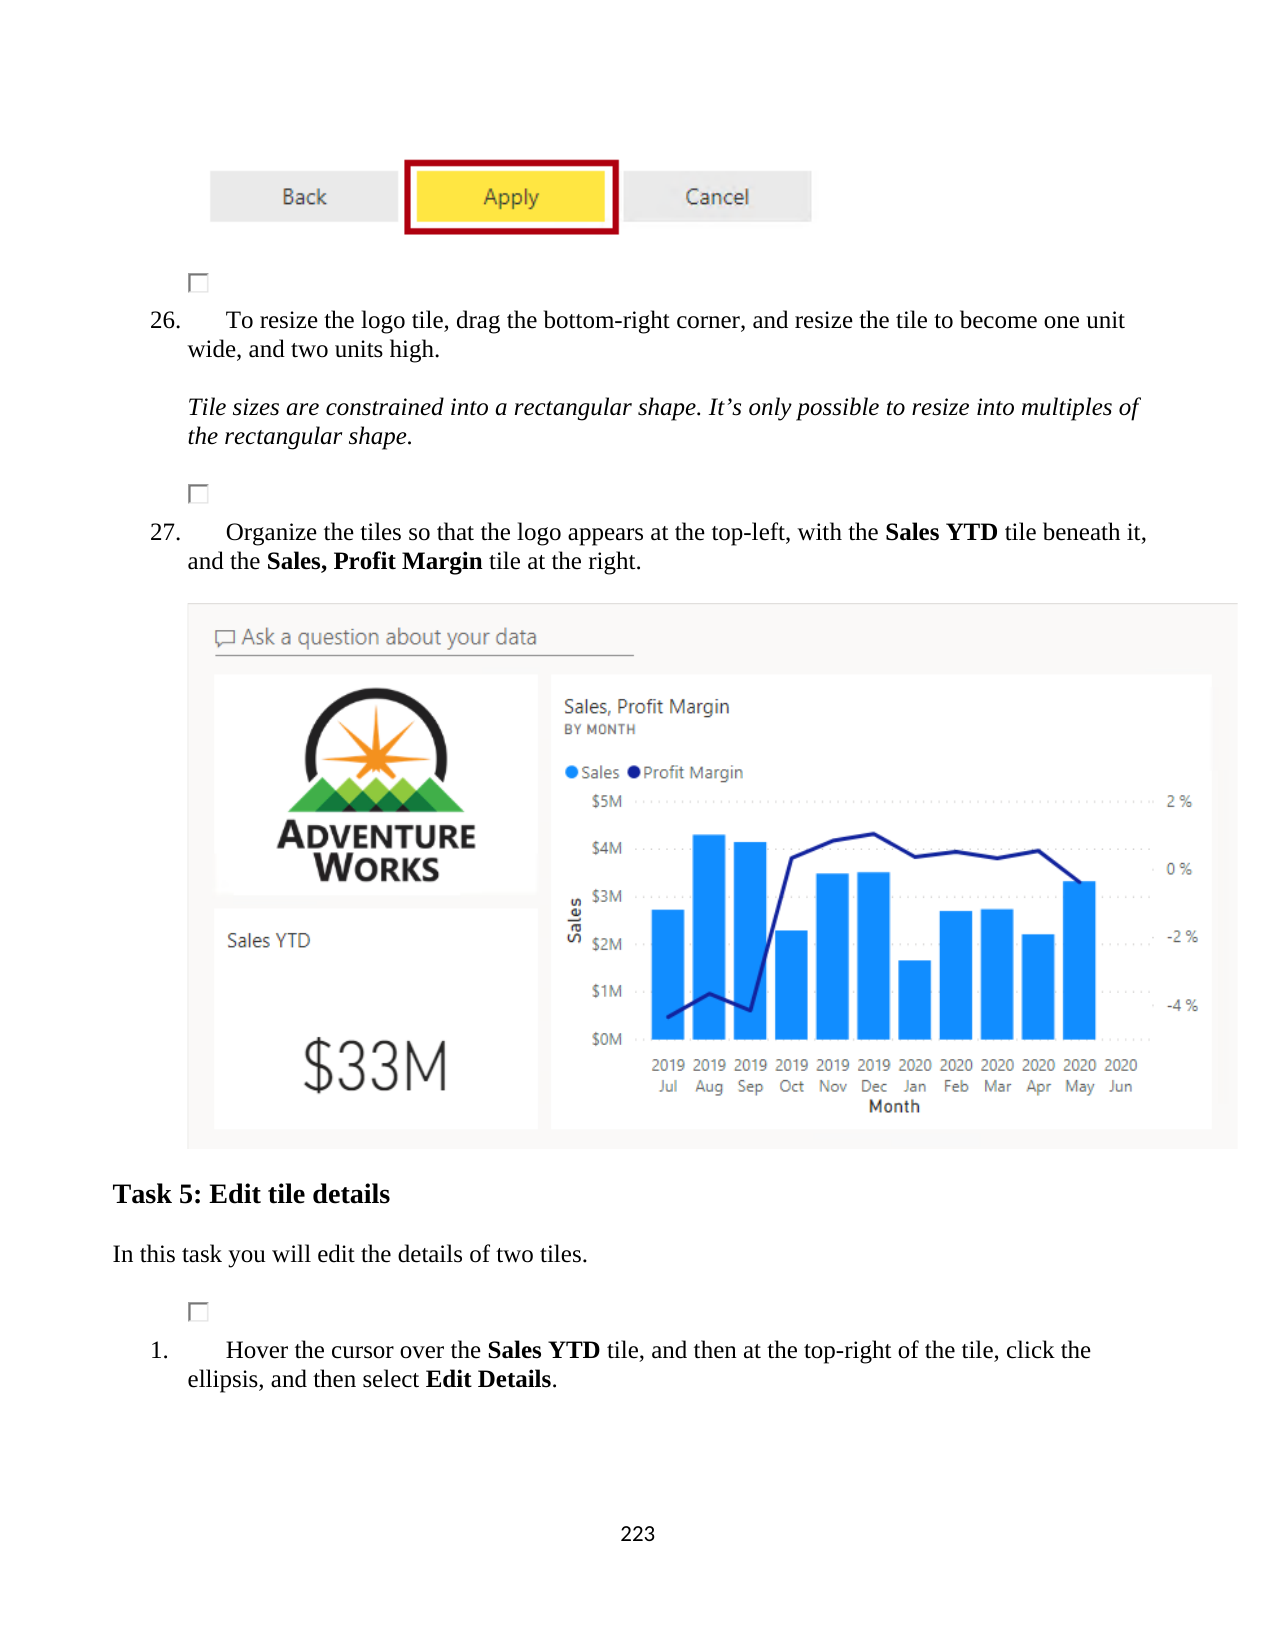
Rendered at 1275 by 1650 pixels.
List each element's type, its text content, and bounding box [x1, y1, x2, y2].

list Organize the tiles so that the logo appears at the top-left, with the Sales YTD tile beneath it, and the Sales, Profit Margin tile at the right. [150, 479, 1162, 574]
text Task 5: Edit tile details [112, 1177, 1162, 1210]
picture [187, 150, 829, 238]
picture [187, 603, 1238, 1149]
list To resize the logo tile, drag the bottom-right corner, and resize the tile to become one unit wide, and two units high. [150, 267, 1162, 363]
text Tile sizes are constrained into a rectangular shape. It’s only possible to resize into multiples of the rectangular shape. [187, 392, 1162, 449]
list Hover the cursor over the Sales YTD tile, and then at the top-right of the tile, click the ellipsis, and then select Edit Details. [150, 1297, 1162, 1393]
text In this task you will edit the details of two tiles. [112, 1239, 1162, 1268]
